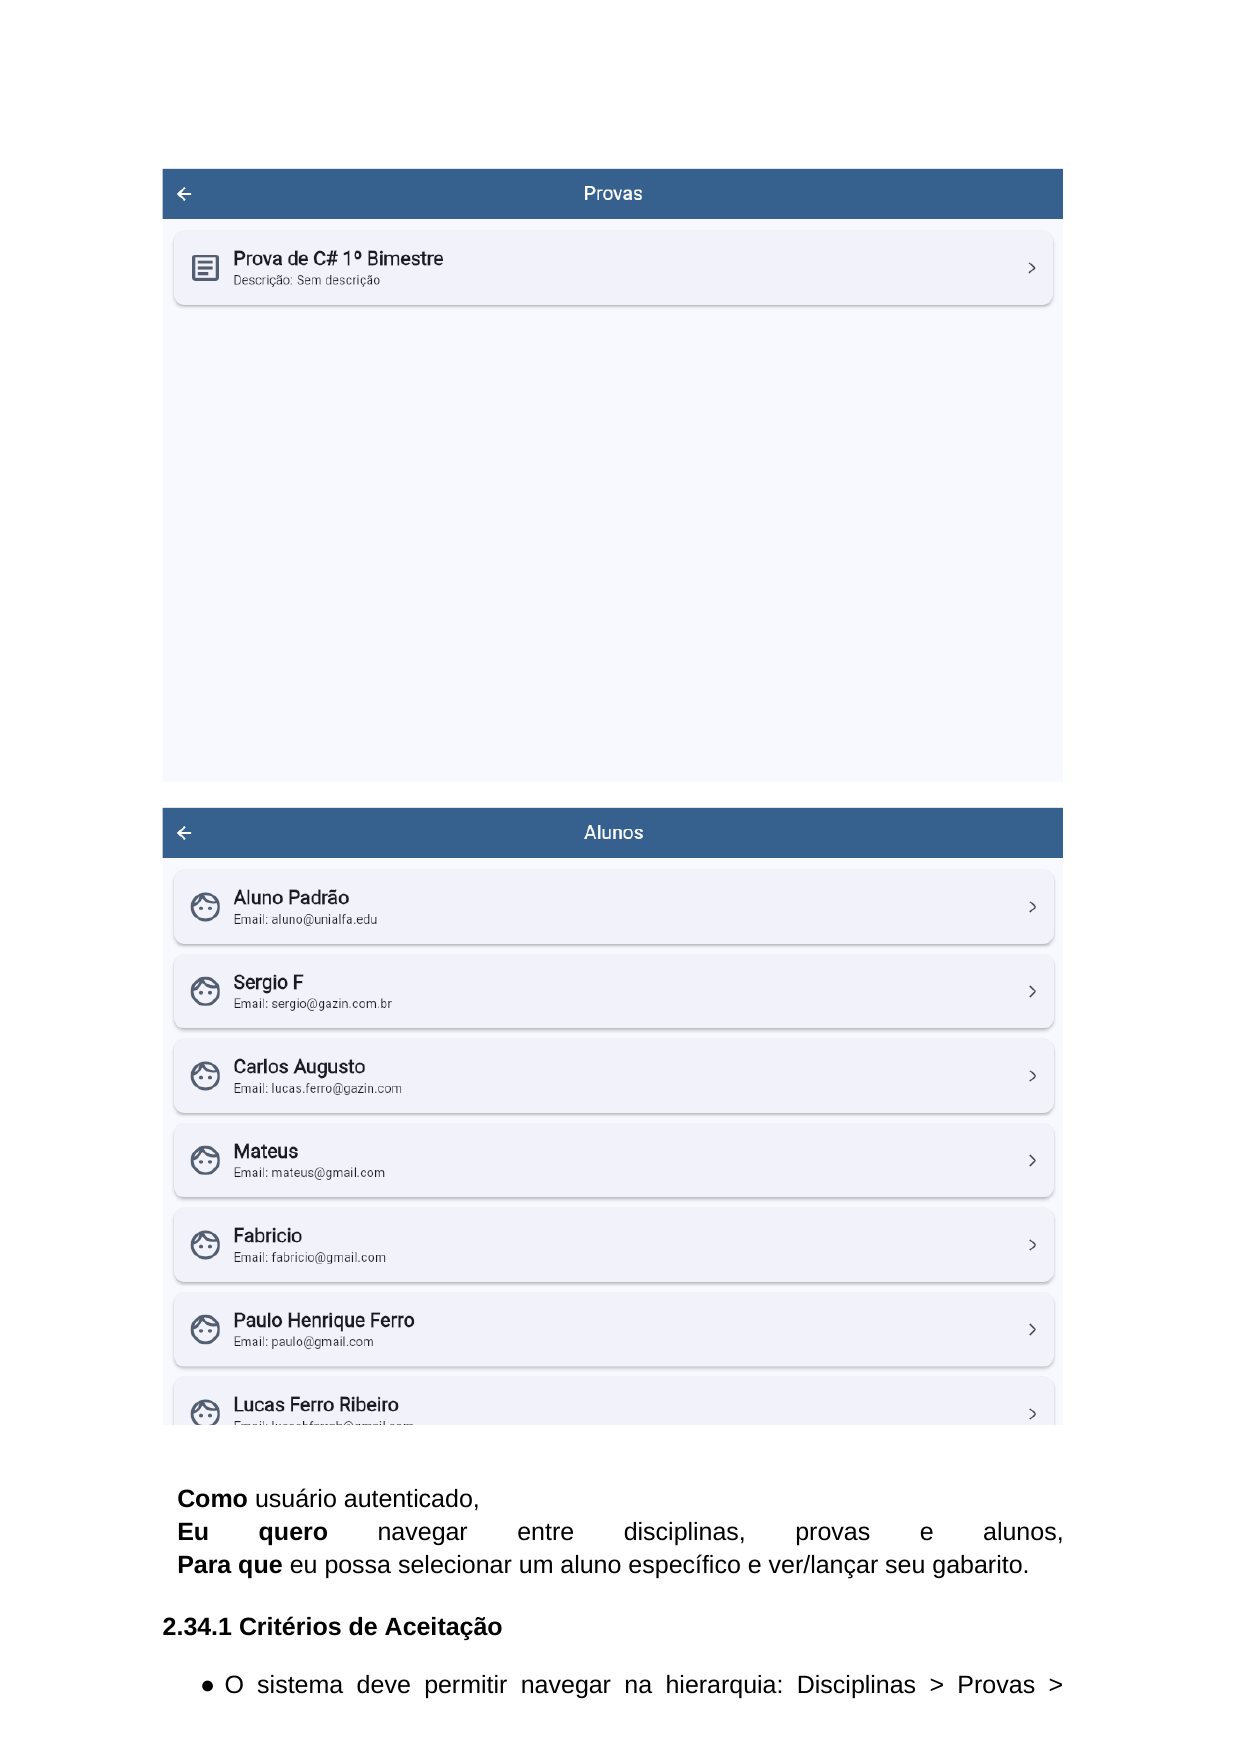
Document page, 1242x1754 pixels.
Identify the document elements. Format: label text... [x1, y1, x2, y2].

picture [162, 168, 1063, 782]
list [200, 1670, 1064, 1699]
subtitle 2.34.1 Critérios de Aceitação [162, 1612, 1064, 1641]
picture [162, 807, 1063, 1425]
text Eu quero navegar entre disciplinas, provas e alunos, Para que eu possa selecionar um aluno específico e ver/lançar seu gabarito. [177, 1517, 1064, 1578]
text Como usuário autenticado, [177, 1484, 1064, 1512]
